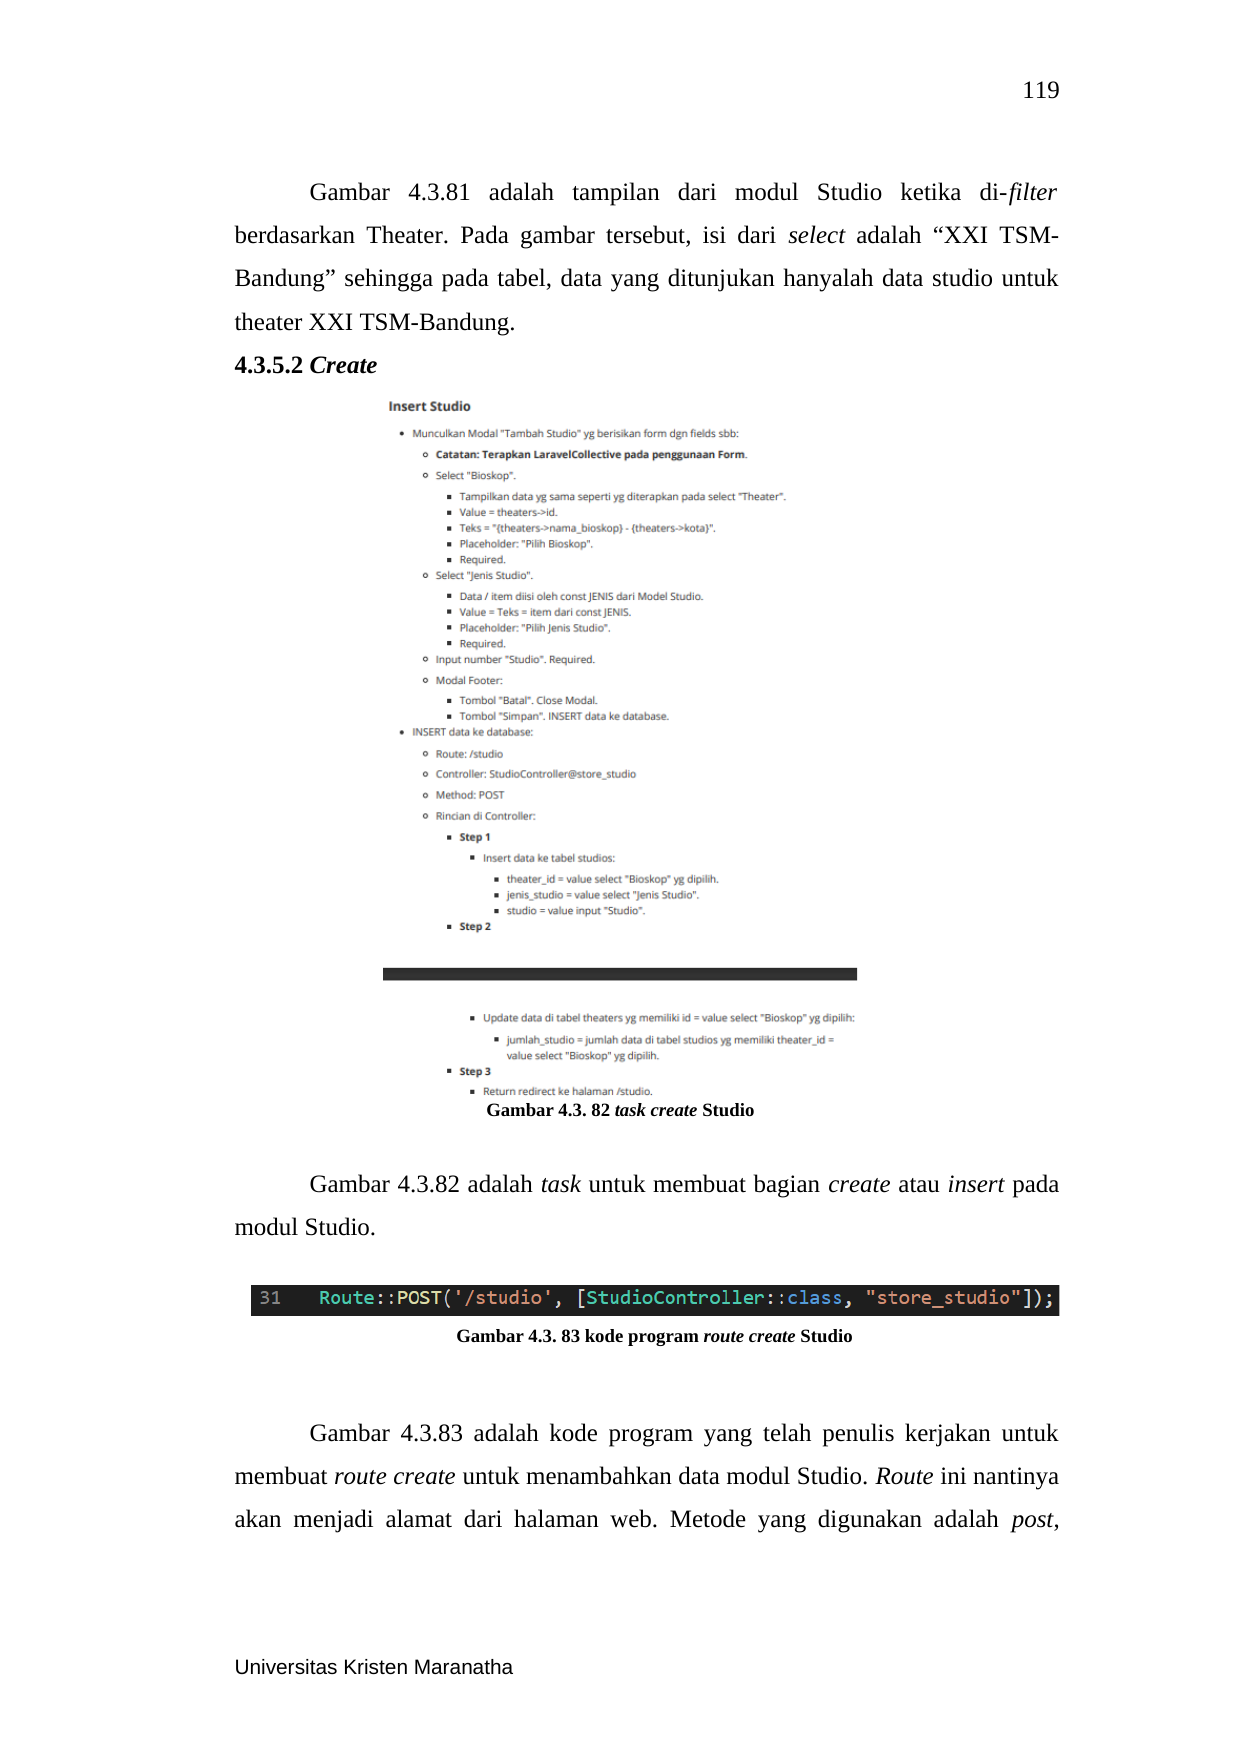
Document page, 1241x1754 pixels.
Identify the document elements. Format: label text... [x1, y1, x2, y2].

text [234, 1418, 1059, 1533]
text Gambar 4.3.81 adalah tampilan dari modul Studio ketika di-filter berdasarkan Theater. Pada gambar tersebut, isi dari select adalah “XXI TSM-Bandung” sehingga pada tabel, data yang ditunjukan hanyalah data studio untuk theater XXI TSM-Bandung. [234, 177, 1059, 335]
picture [383, 393, 858, 1115]
text Gambar 4.3.82 adalah task untuk membuat bagian create atau insert pada modul Studio. [234, 1169, 1059, 1241]
picture [251, 1285, 1060, 1316]
subtitle 4.3.5.2 Create [234, 350, 1059, 378]
